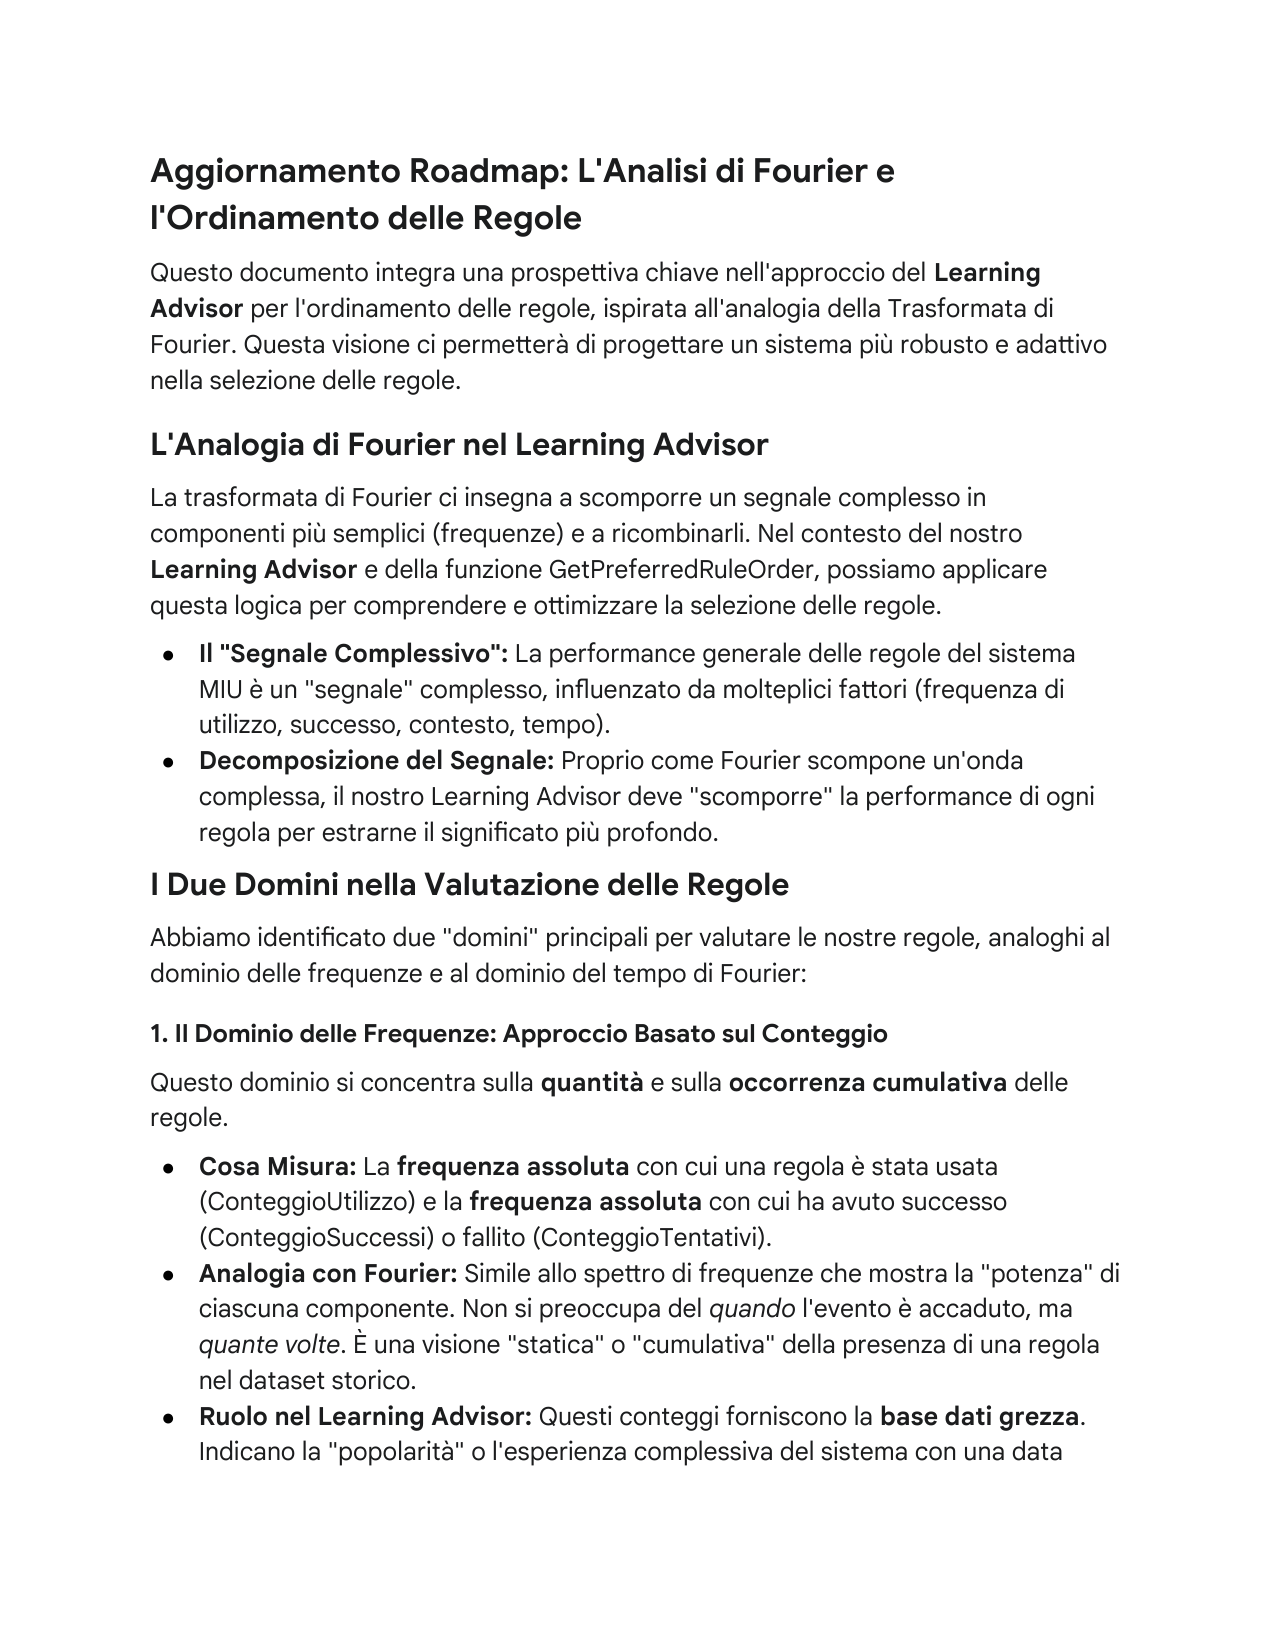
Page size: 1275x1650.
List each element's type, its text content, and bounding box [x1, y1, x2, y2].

text La trasformata di Fourier ci insegna a scomporre un segnale complesso in componenti più semplici (frequenze) e a ricombinarli. Nel contesto del nostro Learning Advisor e della funzione GetPreferredRuleOrder, possiamo applicare questa logica per comprendere e ottimizzare la selezione delle regole. [150, 483, 1125, 621]
list Il "Segnale Complessivo": La performance generale delle regole del sistema MIU è un "segnale" complesso, influenzato da molteplici fattori (frequenza di utilizzo, successo, contesto, tempo). [161, 638, 1125, 741]
list Analogia con Fourier: Simile allo spettro di frequenze che mostra la "potenza" di ciascuna componente. Non si preoccupa del quando l'evento è accaduto, ma quante volte. È una visione "statica" o "cumulativa" della presenza di una regola nel dataset storico. [161, 1258, 1125, 1396]
subtitle Aggiornamento Roadmap: L'Analisi di Fourier e l'Ordinamento delle Regole [150, 150, 1125, 239]
list Decomposizione del Segnale: Proprio come Fourier scompone un'onda complessa, il nostro Learning Advisor deve "scomporre" la performance di ogni regola per estrarne il significato più profondo. [161, 745, 1125, 848]
text Abbiamo identificato due "domini" principali per valutare le nostre regole, analoghi al dominio delle frequenze e al dominio del tempo di Fourier: [150, 922, 1125, 989]
list Cosa Misura: La frequenza assoluta con cui una regola è stata usata (ConteggioUtilizzo) e la frequenza assoluta con cui ha avuto successo (ConteggioSuccessi) o fallito (ConteggioTentativi). [161, 1151, 1125, 1253]
text Questo dominio si concentra sulla quantità e sulla occorrenza cumulativa delle regole. [150, 1067, 1125, 1134]
subtitle I Due Domini nella Valutazione delle Regole [150, 865, 1125, 904]
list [161, 1401, 1125, 1468]
subtitle L'Analogia di Fourier nel Learning Advisor [150, 426, 1125, 465]
subtitle 1. Il Dominio delle Frequenze: Approccio Basato sul Conteggio [150, 1018, 1125, 1050]
text Questo documento integra una prospettiva chiave nell'approccio del Learning Advisor per l'ordinamento delle regole, ispirata all'analogia della Trasformata di Fourier. Questa visione ci permetterà di progettare un sistema più robusto e adattivo nella selezione delle regole. [150, 258, 1125, 396]
